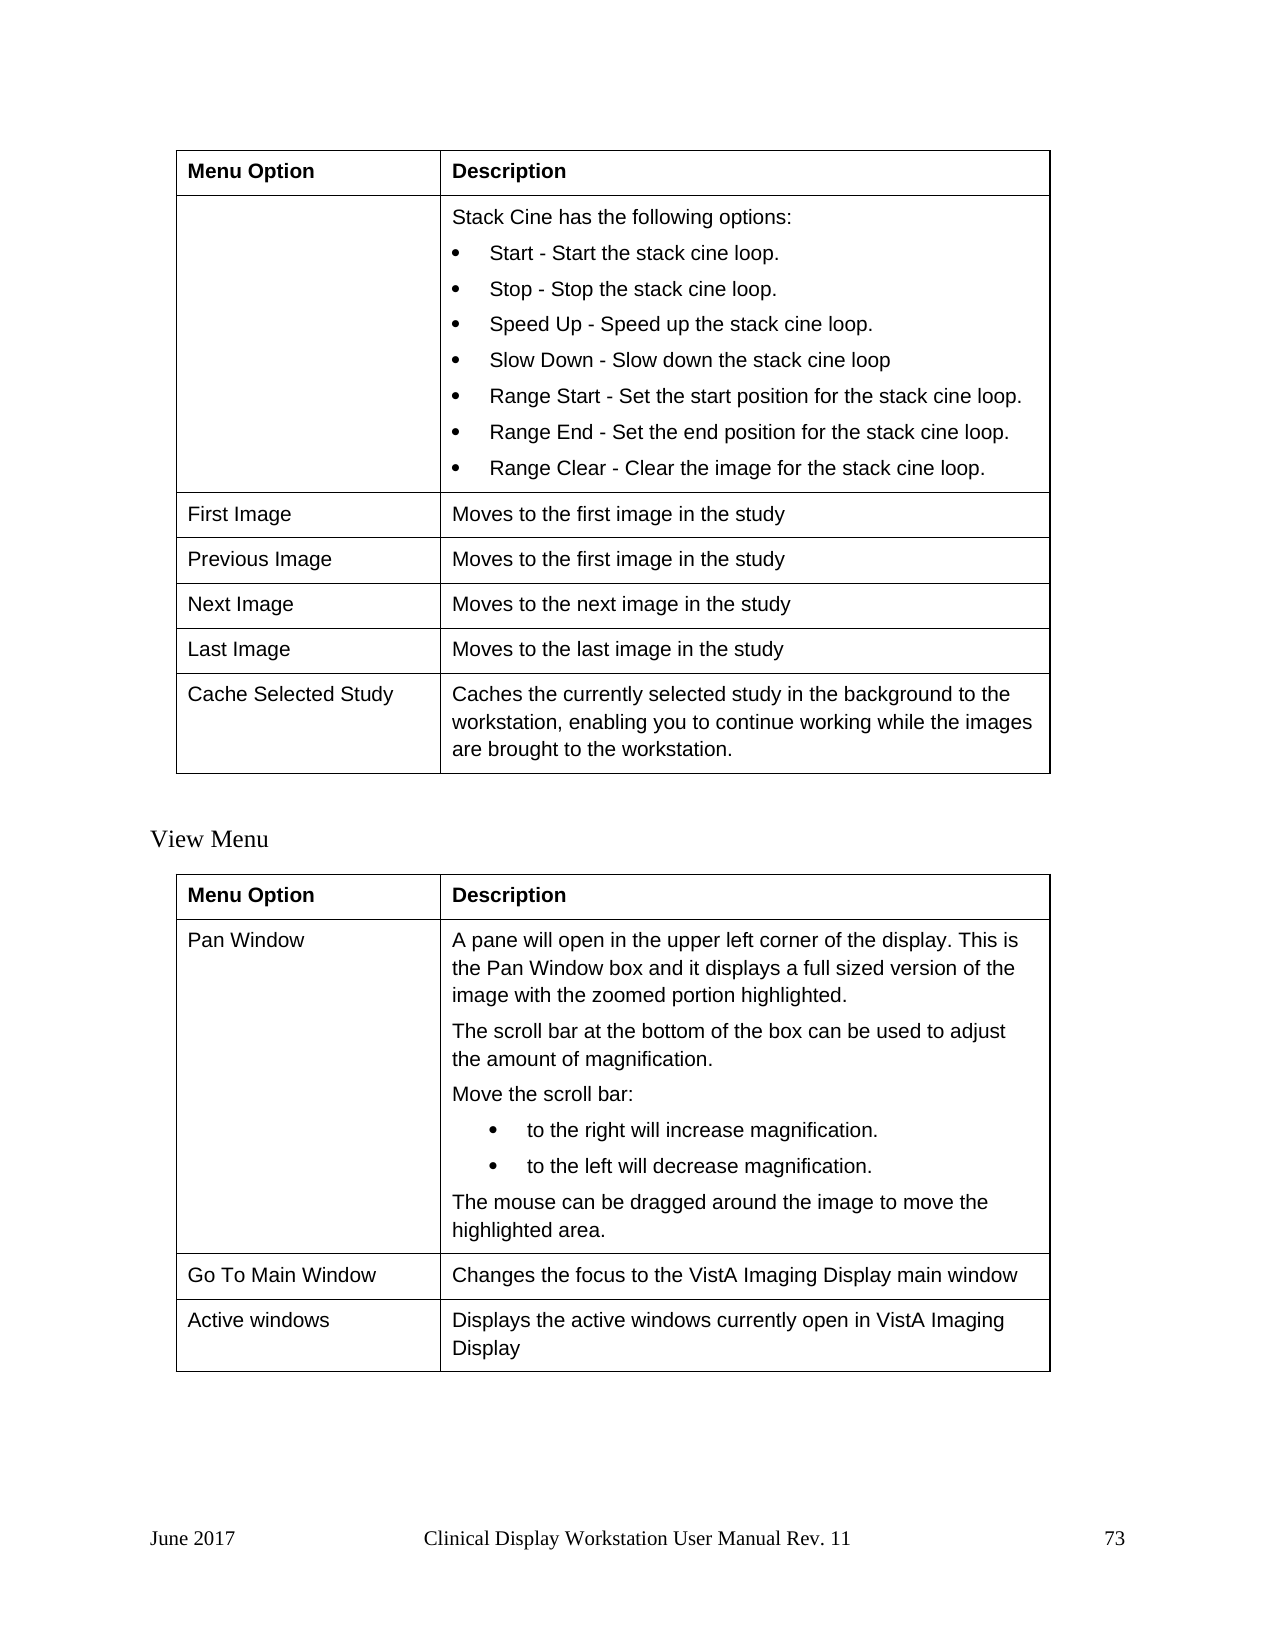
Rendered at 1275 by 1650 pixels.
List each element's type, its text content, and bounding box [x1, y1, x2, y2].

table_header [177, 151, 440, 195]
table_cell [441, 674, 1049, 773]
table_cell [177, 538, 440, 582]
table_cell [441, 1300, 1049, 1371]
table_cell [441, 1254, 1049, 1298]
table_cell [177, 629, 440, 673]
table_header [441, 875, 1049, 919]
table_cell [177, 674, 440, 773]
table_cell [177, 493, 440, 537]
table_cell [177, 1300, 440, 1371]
text View Menu [150, 824, 1125, 852]
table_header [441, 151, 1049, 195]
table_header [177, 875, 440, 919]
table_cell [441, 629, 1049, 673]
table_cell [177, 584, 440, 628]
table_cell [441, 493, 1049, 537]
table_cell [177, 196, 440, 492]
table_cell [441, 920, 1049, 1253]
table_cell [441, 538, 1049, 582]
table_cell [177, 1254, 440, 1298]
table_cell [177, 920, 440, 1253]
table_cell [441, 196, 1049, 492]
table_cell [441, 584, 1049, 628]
